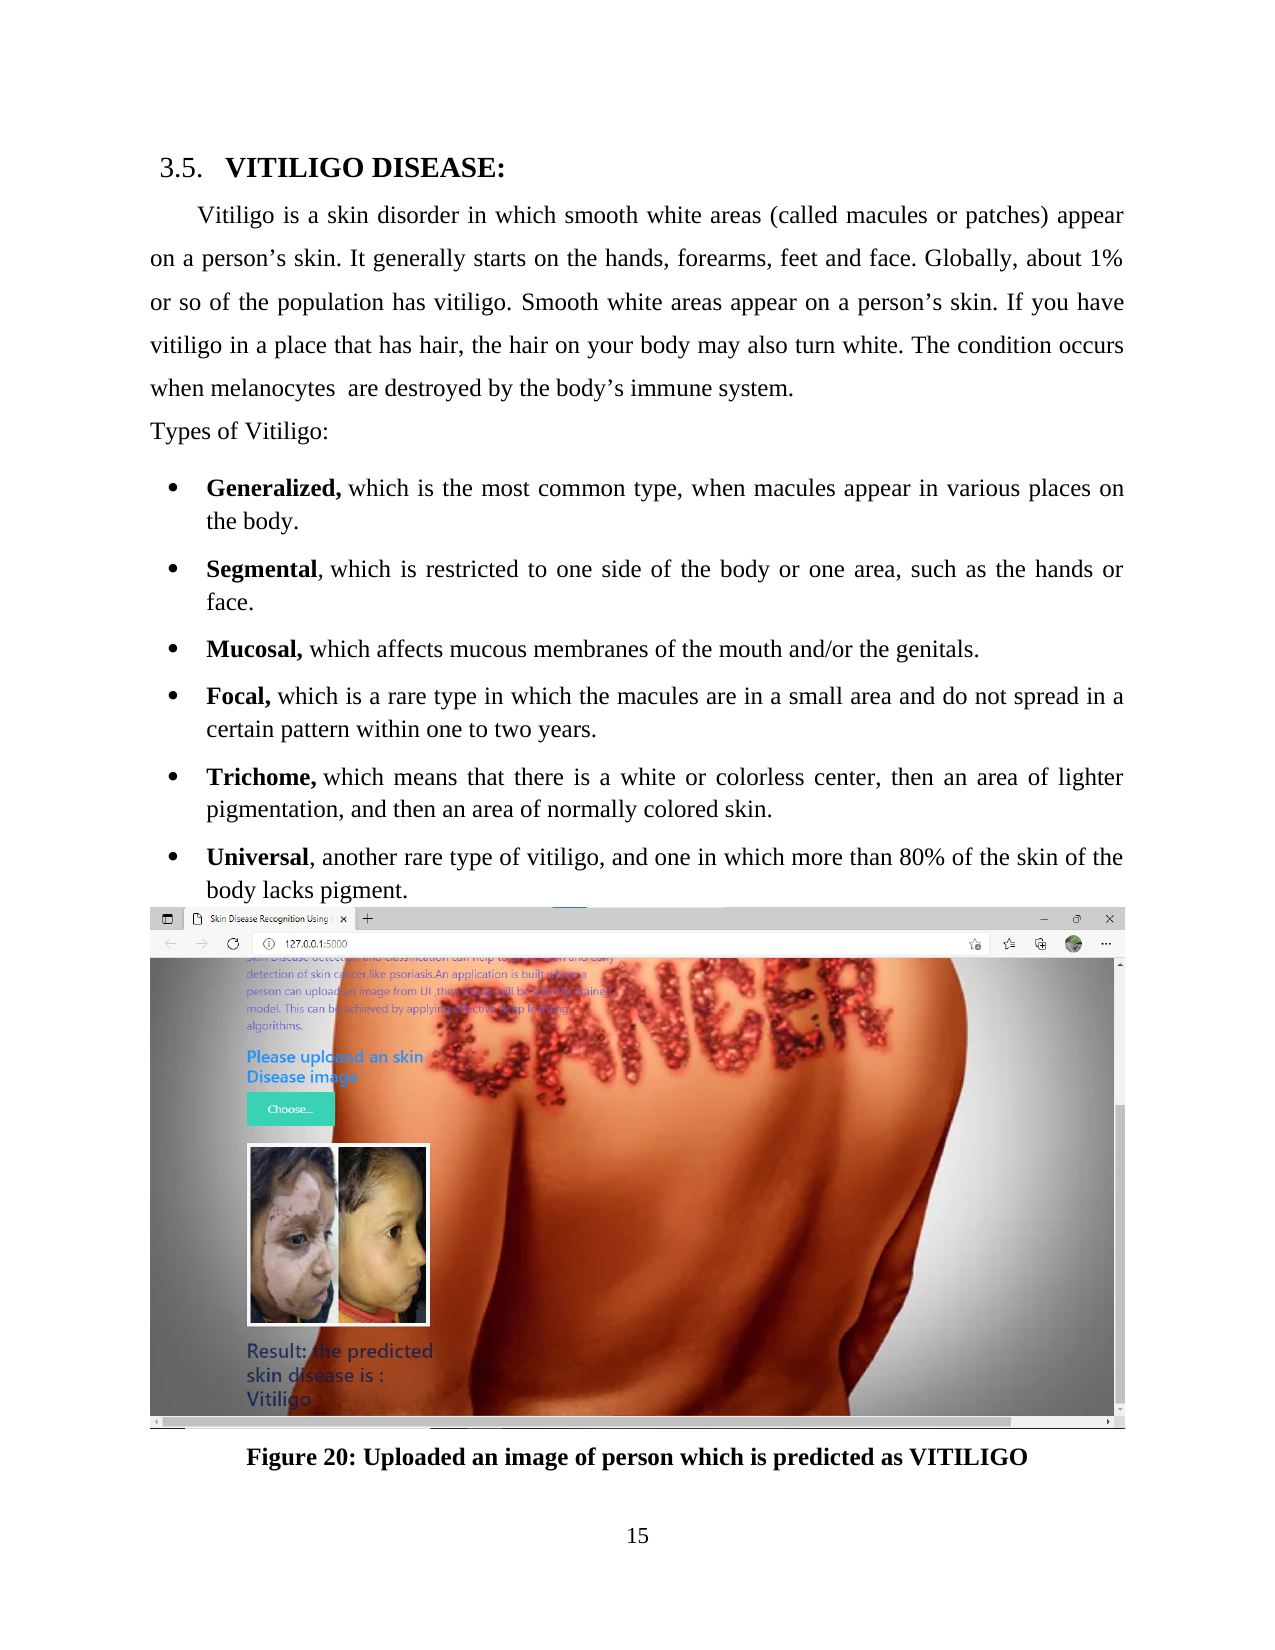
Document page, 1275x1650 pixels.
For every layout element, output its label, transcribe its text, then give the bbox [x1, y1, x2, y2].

list Universal, another rare type of vitiligo, and one in which more than 80% of the skin of the body lacks pigment. [169, 842, 1125, 904]
text Figure 20: Uploaded an image of person which is predicted as VITILIGO [150, 1442, 1125, 1471]
list VITILIGO DISEASE: [159, 150, 1125, 183]
list Trichome, which means that there is a white or colorless center, then an area of lighter pigmentation, and then an area of normally colored skin. [169, 762, 1125, 823]
list Segmental, which is restricted to one side of the body or one area, such as the hands or face. [169, 554, 1125, 615]
text Vitiligo is a skin disorder in which smooth white areas (called macules or patches) appear on a person’s skin. It generally starts on the hands, forearms, feet and face. Globally, about 1% or so of the population has vitiligo. Smooth white areas appear on a person’s skin. If you have vitiligo in a place that has hair, the hair on your body may also turn white. The condition occurs when melanocytes are destroyed by the body’s immune system. [150, 272, 1125, 402]
text Vitiligo is a skin disorder in which smooth white areas (called macules or patches) appear on a person’s skin. It generally starts on the hands, forearms, feet and face. Globally, about 1% or so of the population has vitiligo. Smooth white areas appear on a person’s skin. If you have vitiligo in a place that has hair, the hair on your body may also turn white. The condition occurs when melanocytes are destroyed by the body’s immune system. [150, 200, 1125, 244]
list Mucosal, which affects mucous membranes of the mouth and/or the genitals. [169, 634, 1125, 663]
list Generalized, which is the most common type, when macules appear in various places on the body. [169, 473, 1125, 535]
text Types of Vitiligo: [150, 416, 1125, 445]
list Focal, which is a rare type in which the macules are in a small area and do not spread in a certain pattern within one to two years. [169, 681, 1125, 743]
picture [150, 907, 1125, 1429]
